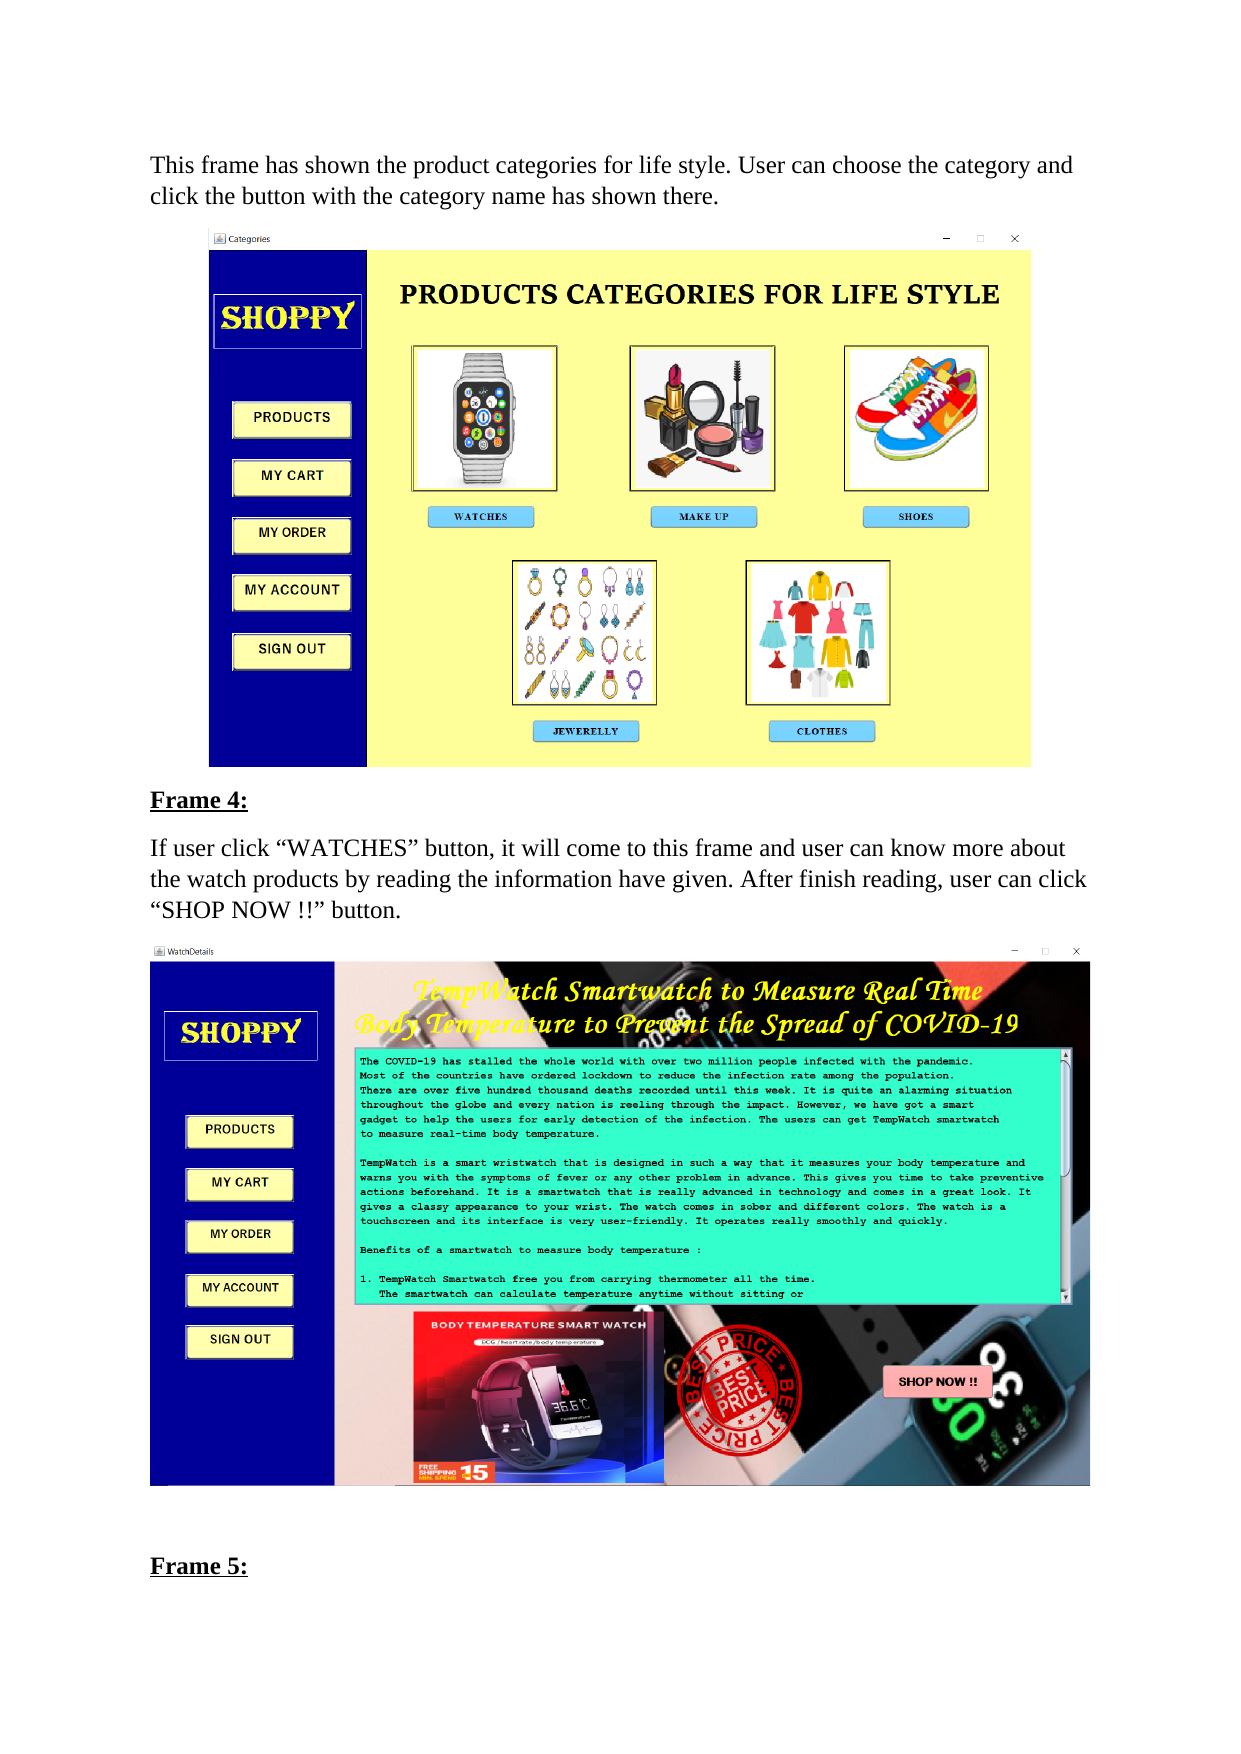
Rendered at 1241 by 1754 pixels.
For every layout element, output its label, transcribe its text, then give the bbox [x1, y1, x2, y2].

text This frame has shown the product categories for life style. User can choose the category and click the button with the category name has shown there. [150, 150, 1090, 210]
text Frame 5: [150, 1551, 1090, 1579]
text Frame 4: [150, 785, 1090, 814]
picture [150, 942, 1091, 1486]
text If user click “WATCHES” button, it will come to this frame and user can know more about the watch products by reading the information have given. After finish reading, user can click “SHOP NOW !!” button. [150, 833, 1090, 924]
picture [208, 228, 1032, 767]
